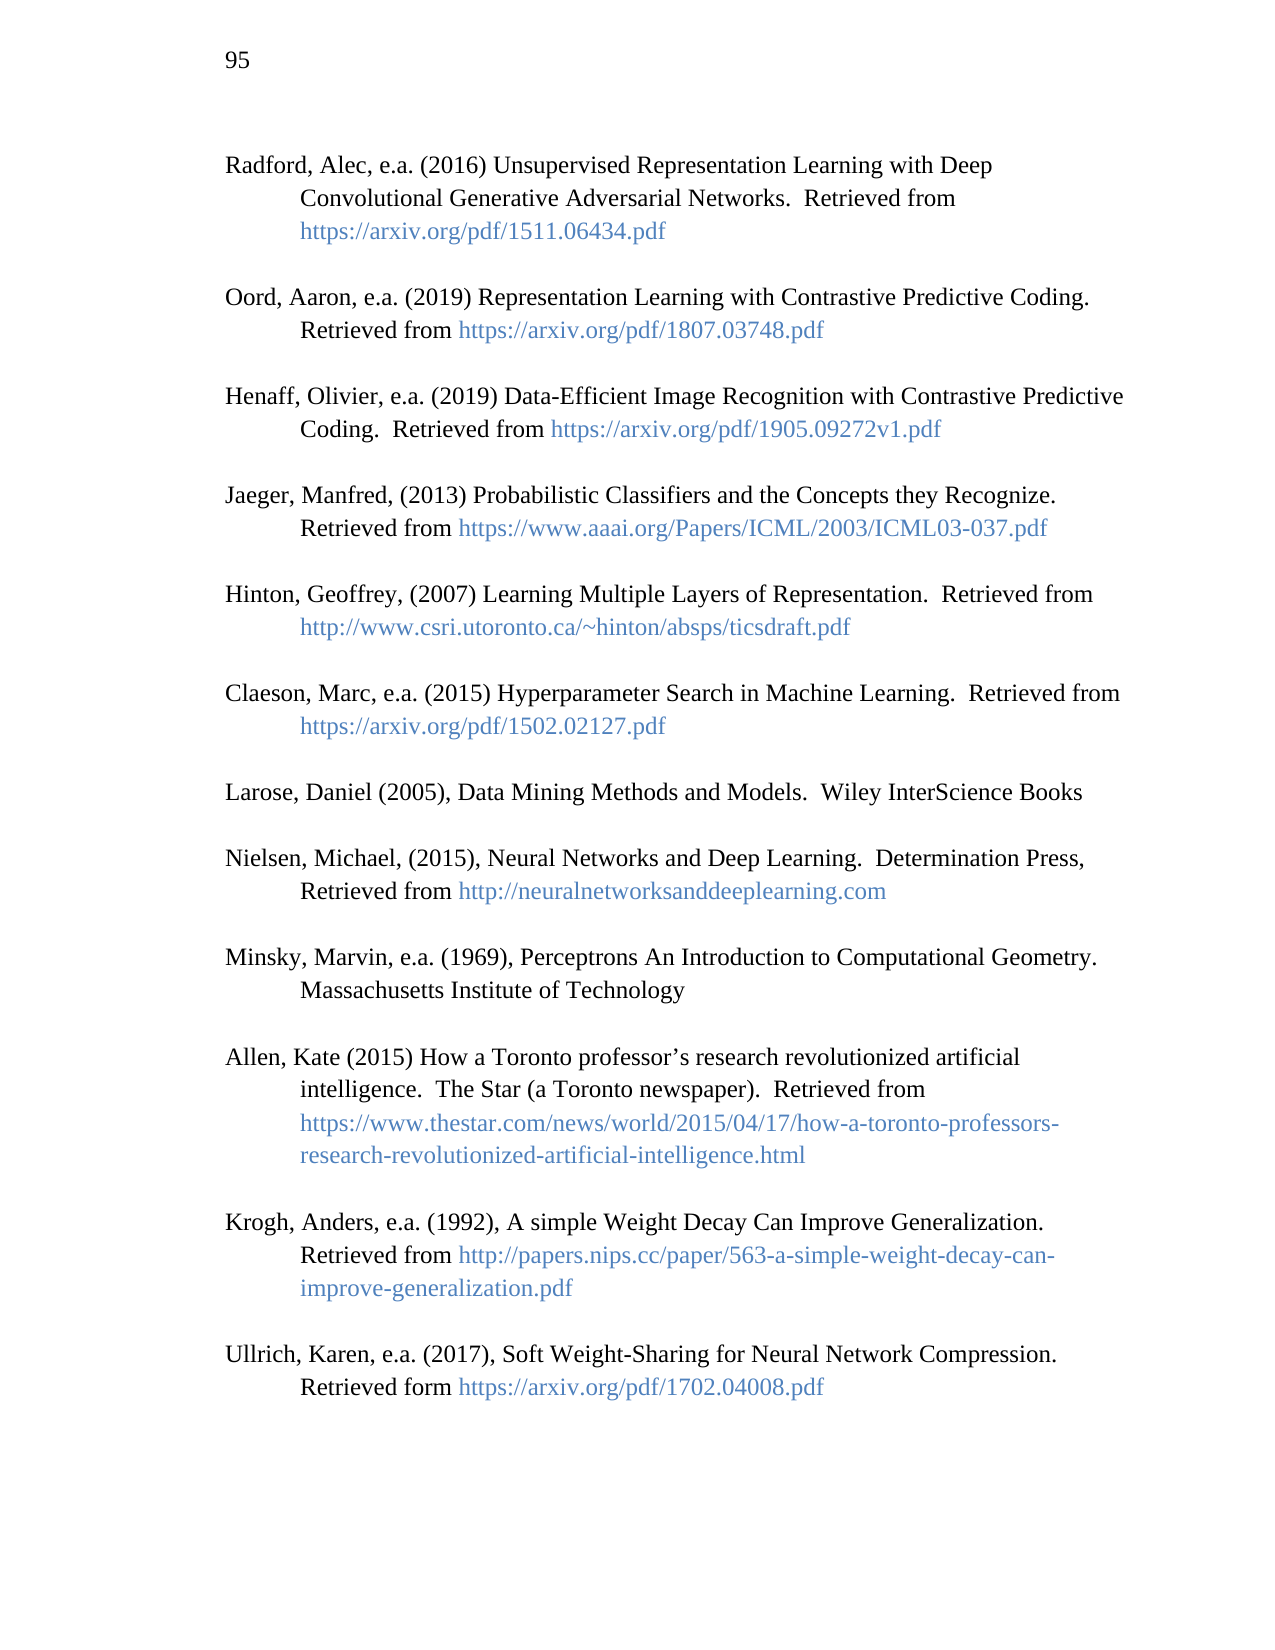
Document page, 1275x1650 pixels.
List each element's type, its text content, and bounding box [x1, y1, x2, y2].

text Ullrich, Karen, e.a. (2017), Soft Weight-Sharing for Neural Network Compression. Retrieved form https://arxiv.org/pdf/1702.04008.pdf [225, 1339, 1125, 1401]
text Allen, Kate (2015) How a Toronto professor’s research revolutionized artificial intelligence. The Star (a Toronto newspaper). Retrieved from https://www.thestar.com/news/world/2015/04/17/how-a-toronto-professors-research-revolutionized-artificial-intelligence.html [225, 1042, 1125, 1169]
text Jaeger, Manfred, (2013) Probabilistic Classifiers and the Concepts they Recognize. Retrieved from https://www.aaai.org/Papers/ICML/2003/ICML03-037.pdf [225, 480, 1125, 542]
text Krogh, Anders, e.a. (1992), A simple Weight Decay Can Improve Generalization. Retrieved from http://papers.nips.cc/paper/563-a-simple-weight-decay-can-improve-generalization.pdf [225, 1207, 1125, 1301]
text Nielsen, Michael, (2015), Neural Networks and Deep Learning. Determination Press, Retrieved from http://neuralnetworksanddeeplearning.com [225, 843, 1125, 905]
text Larose, Daniel (2005), Data Mining Methods and Models. Wiley InterScience Books [225, 777, 1125, 806]
text Radford, Alec, e.a. (2016) Unsupervised Representation Learning with Deep Convolutional Generative Adversarial Networks. Retrieved from https://arxiv.org/pdf/1511.06434.pdf [225, 150, 1125, 245]
text Minsky, Marvin, e.a. (1969), Perceptrons An Introduction to Computational Geometry. Massachusetts Institute of Technology [225, 942, 1125, 1004]
text Oord, Aaron, e.a. (2019) Representation Learning with Contrastive Predictive Coding. Retrieved from https://arxiv.org/pdf/1807.03748.pdf [225, 282, 1125, 344]
text Hinton, Geoffrey, (2007) Learning Multiple Layers of Representation. Retrieved from http://www.csri.utoronto.ca/~hinton/absps/ticsdraft.pdf [225, 579, 1125, 641]
text Henaff, Olivier, e.a. (2019) Data-Efficient Image Recognition with Contrastive Predictive Coding. Retrieved from https://arxiv.org/pdf/1905.09272v1.pdf [225, 381, 1125, 443]
text Claeson, Marc, e.a. (2015) Hyperparameter Search in Machine Learning. Retrieved from https://arxiv.org/pdf/1502.02127.pdf [225, 678, 1125, 740]
